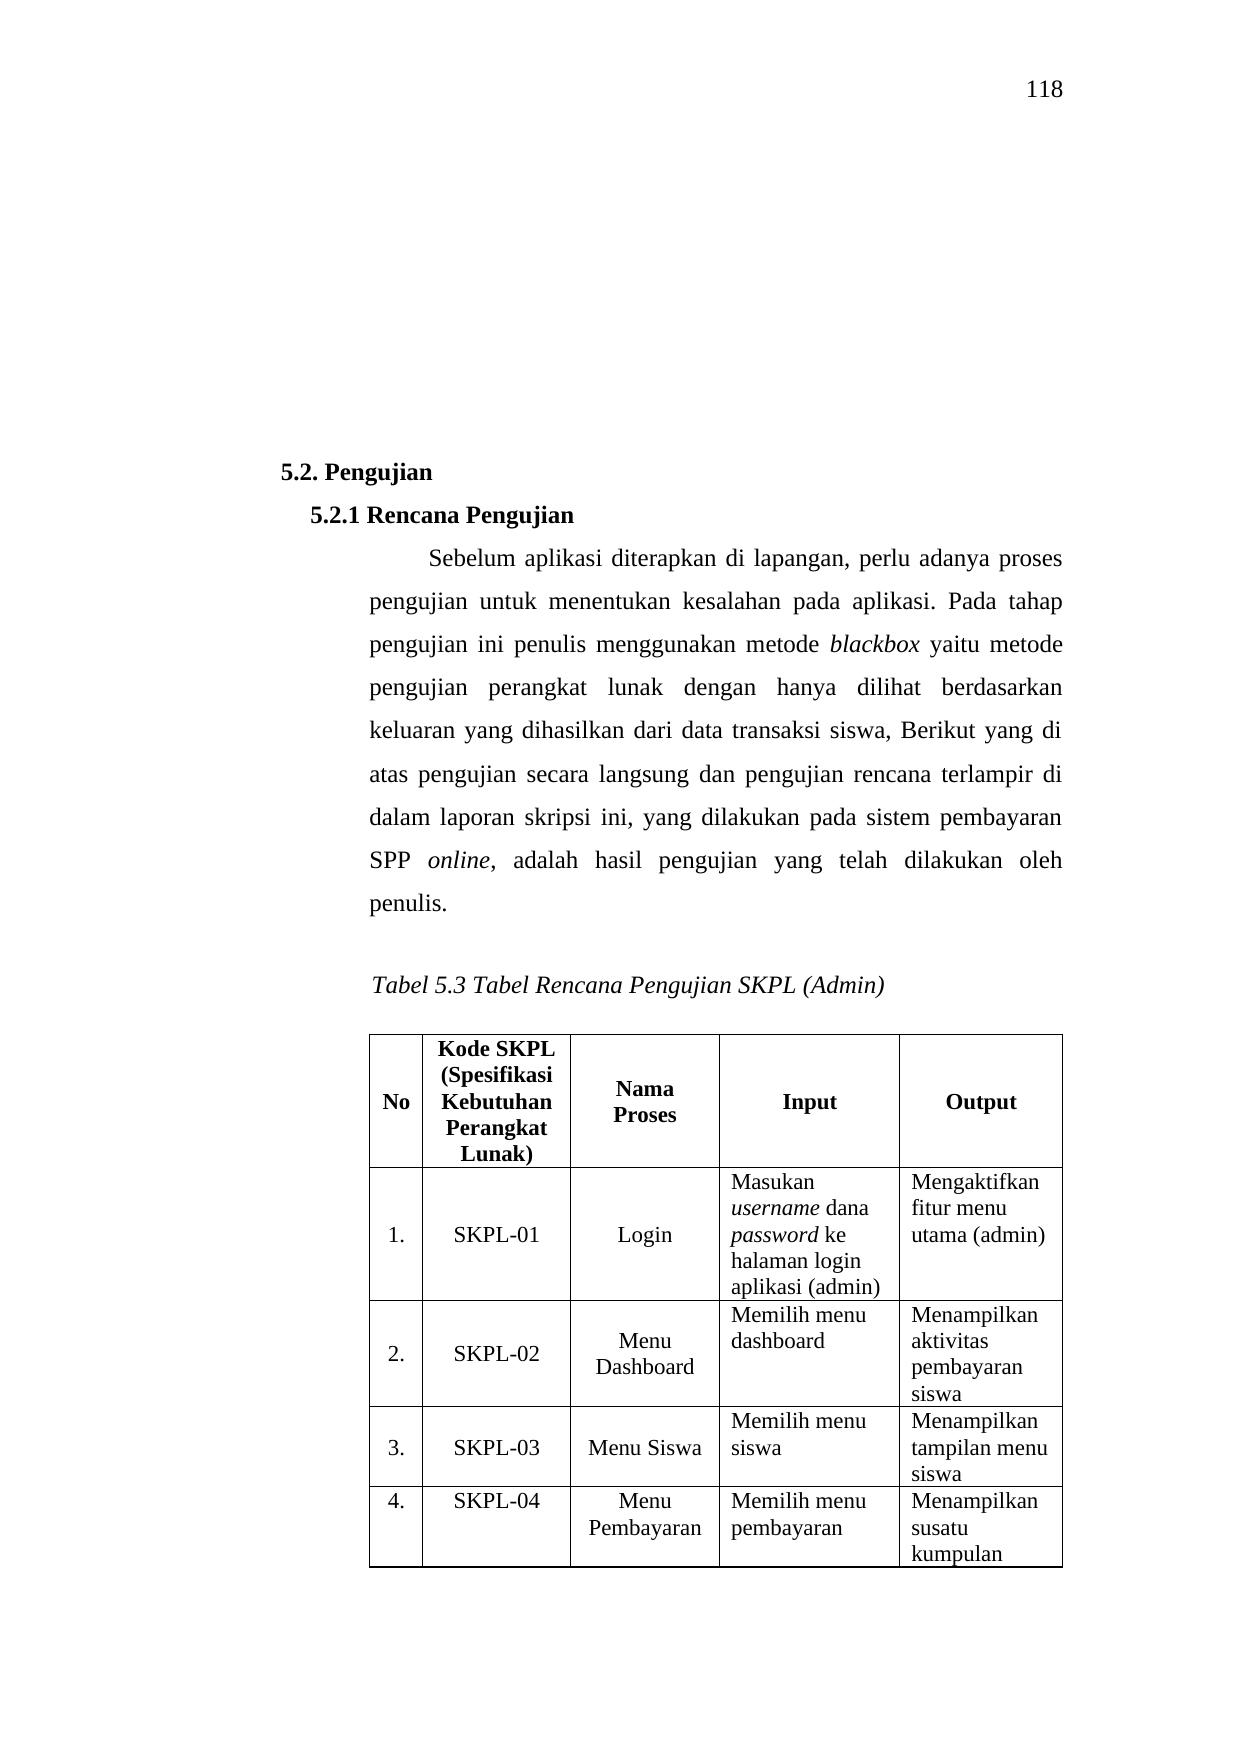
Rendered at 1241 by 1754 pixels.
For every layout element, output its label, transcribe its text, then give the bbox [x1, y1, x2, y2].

table_cell Menu Dashboard [571, 1301, 719, 1406]
table_cell SKPL-04 [423, 1487, 570, 1566]
table_header Kode SKPL (Spesifikasi Kebutuhan Perangkat Lunak) [423, 1035, 570, 1167]
table_cell Menu Pembayaran [571, 1487, 719, 1566]
table_cell Memilih menu siswa [720, 1407, 899, 1486]
table_cell SKPL-01 [423, 1168, 570, 1300]
table_cell 2. [370, 1301, 422, 1406]
table_header No [370, 1035, 422, 1167]
table_cell SKPL-03 [423, 1407, 570, 1486]
table_cell Menampilkan aktivitas pembayaran siswa [900, 1301, 1062, 1406]
table_cell 4. [370, 1487, 422, 1566]
table_header Output [900, 1035, 1062, 1167]
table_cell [900, 1487, 1062, 1566]
table_cell Menu Siswa [571, 1407, 719, 1486]
table_cell Masukan username dana password ke halaman login aplikasi (admin) [720, 1168, 899, 1300]
text 5.2.1 Rencana Pengujian [310, 500, 1063, 529]
list Sebelum aplikasi diterapkan di lapangan, perlu adanya proses pengujian untuk menentukan kesalahan pada aplikasi. Pada tahap pengujian ini penulis menggunakan metode blackbox yaitu metode pengujian perangkat lunak dengan hanya dilihat berdasarkan keluaran yang dihasilkan dari data transaksi siswa, Berikut yang di atas pengujian secara langsung dan pengujian rencana terlampir di dalam laporan skripsi ini, yang dilakukan pada sistem pembayaran SPP online, adalah hasil pengujian yang telah dilakukan oleh penulis. [369, 543, 1063, 957]
text 5.2. Pengujian [281, 457, 1063, 486]
table_header Input [720, 1035, 899, 1167]
table_cell Login [571, 1168, 719, 1300]
table_cell 1. [370, 1168, 422, 1300]
list Tabel 5.3 Tabel Rencana Pengujian SKPL (Admin) [354, 970, 1063, 999]
table_header Nama Proses [571, 1035, 719, 1167]
table_cell Mengaktifkan fitur menu utama (admin) [900, 1168, 1062, 1300]
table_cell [720, 1487, 899, 1566]
table_cell SKPL-02 [423, 1301, 570, 1406]
table_cell Menampilkan tampilan menu siswa [900, 1407, 1062, 1486]
table_cell Memilih menu dashboard [720, 1301, 899, 1406]
table_cell 3. [370, 1407, 422, 1486]
